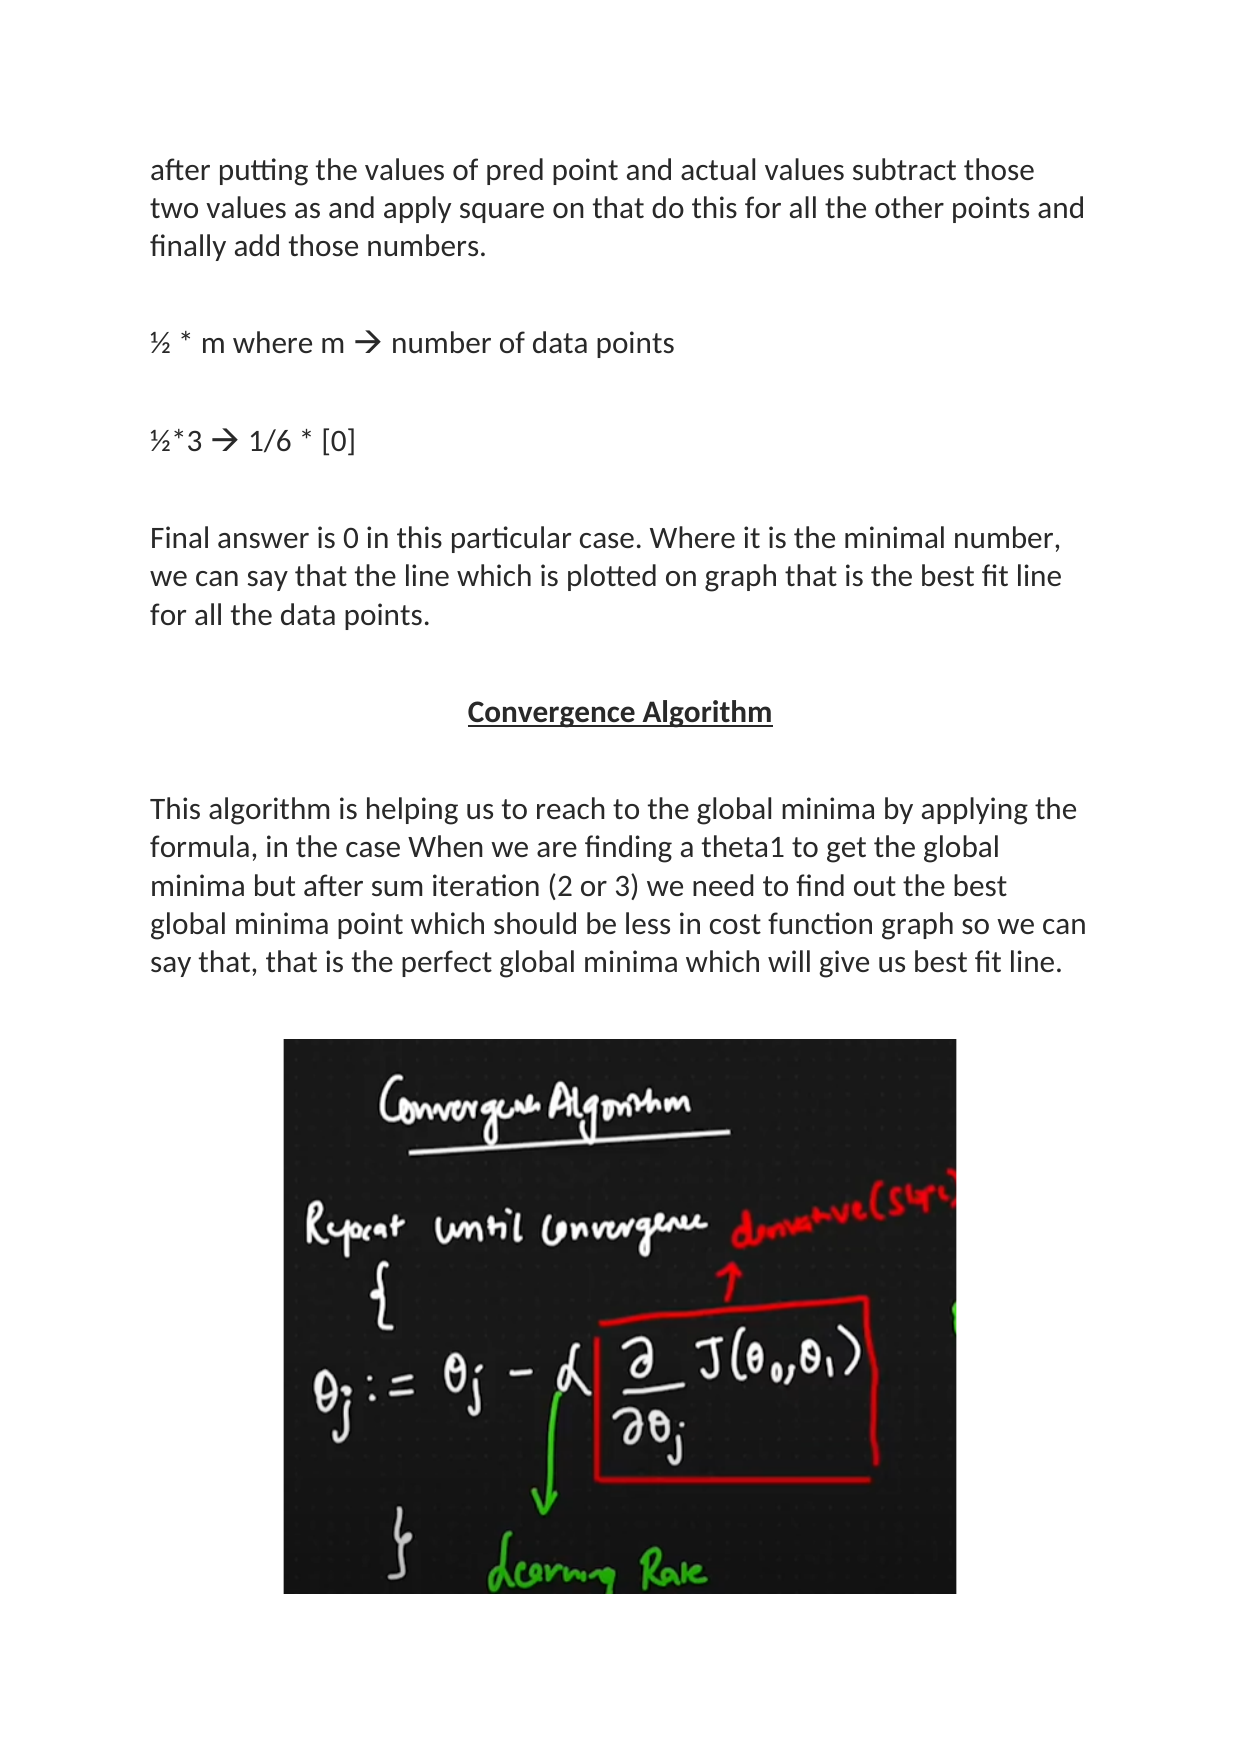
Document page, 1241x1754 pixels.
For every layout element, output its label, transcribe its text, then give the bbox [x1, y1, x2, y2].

subtitle ½ * m where m number of data points [150, 324, 1090, 362]
picture [283, 1039, 957, 1594]
subtitle ½*3 1/6 * [0] [150, 421, 1090, 459]
subtitle after putting the values of pred point and actual values subtract those two values as and apply square on that do this for all the other points and finally add those numbers. [150, 150, 1090, 264]
subtitle This algorithm is helping us to reach to the global minima by applying the formula, in the case When we are finding a theta1 to get the global minima but after sum iteration (2 or 3) we need to find out the best global minima point which should be less in cost function graph so we can say that, that is the perfect global minima which will give us best fit line. [150, 789, 1090, 980]
subtitle Convergence Algorithm [150, 692, 1090, 730]
subtitle Final answer is 0 in this particular case. Where it is the minimal number, we can say that the line which is plotted on graph that is the best fit line for all the data points. [150, 518, 1090, 633]
